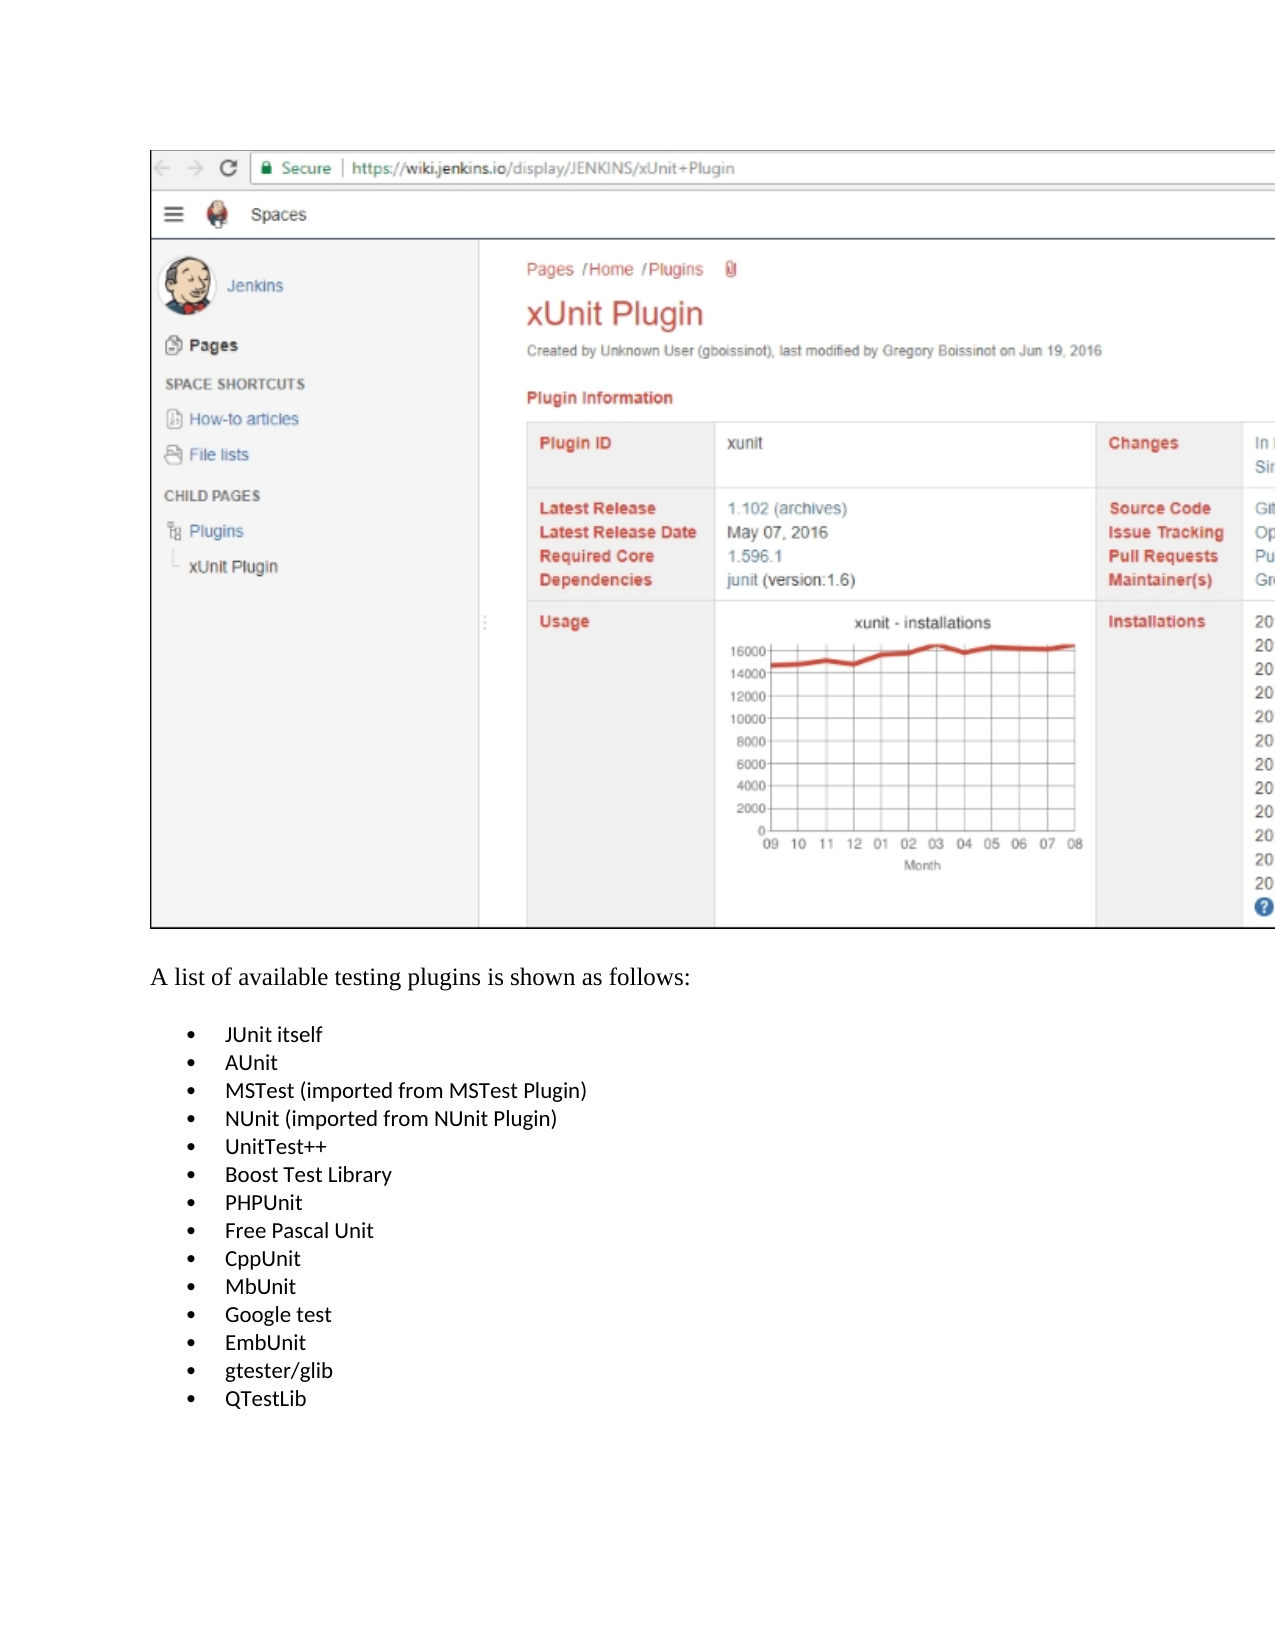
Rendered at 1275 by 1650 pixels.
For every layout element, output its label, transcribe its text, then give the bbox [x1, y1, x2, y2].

list Boost Test Library [187, 1160, 1125, 1188]
list AUnit [187, 1048, 1125, 1076]
list EmbUnit [187, 1328, 1125, 1356]
list QTestLib [187, 1384, 1125, 1412]
text A list of available testing plugins is shown as follows: [150, 962, 1125, 991]
list Google test [187, 1300, 1125, 1328]
list CppUnit [187, 1244, 1125, 1272]
list MbUnit [187, 1272, 1125, 1300]
list Free Pascal Unit [187, 1216, 1125, 1244]
list MSTest (imported from MSTest Plugin) [187, 1076, 1125, 1104]
list PHPUnit [187, 1188, 1125, 1216]
list JUnit itself [187, 1020, 1125, 1048]
list gtester/glib [187, 1356, 1125, 1384]
list NUnit (imported from NUnit Plugin) [187, 1104, 1125, 1132]
list UnitTest++ [187, 1132, 1125, 1160]
picture [150, 150, 1275, 929]
